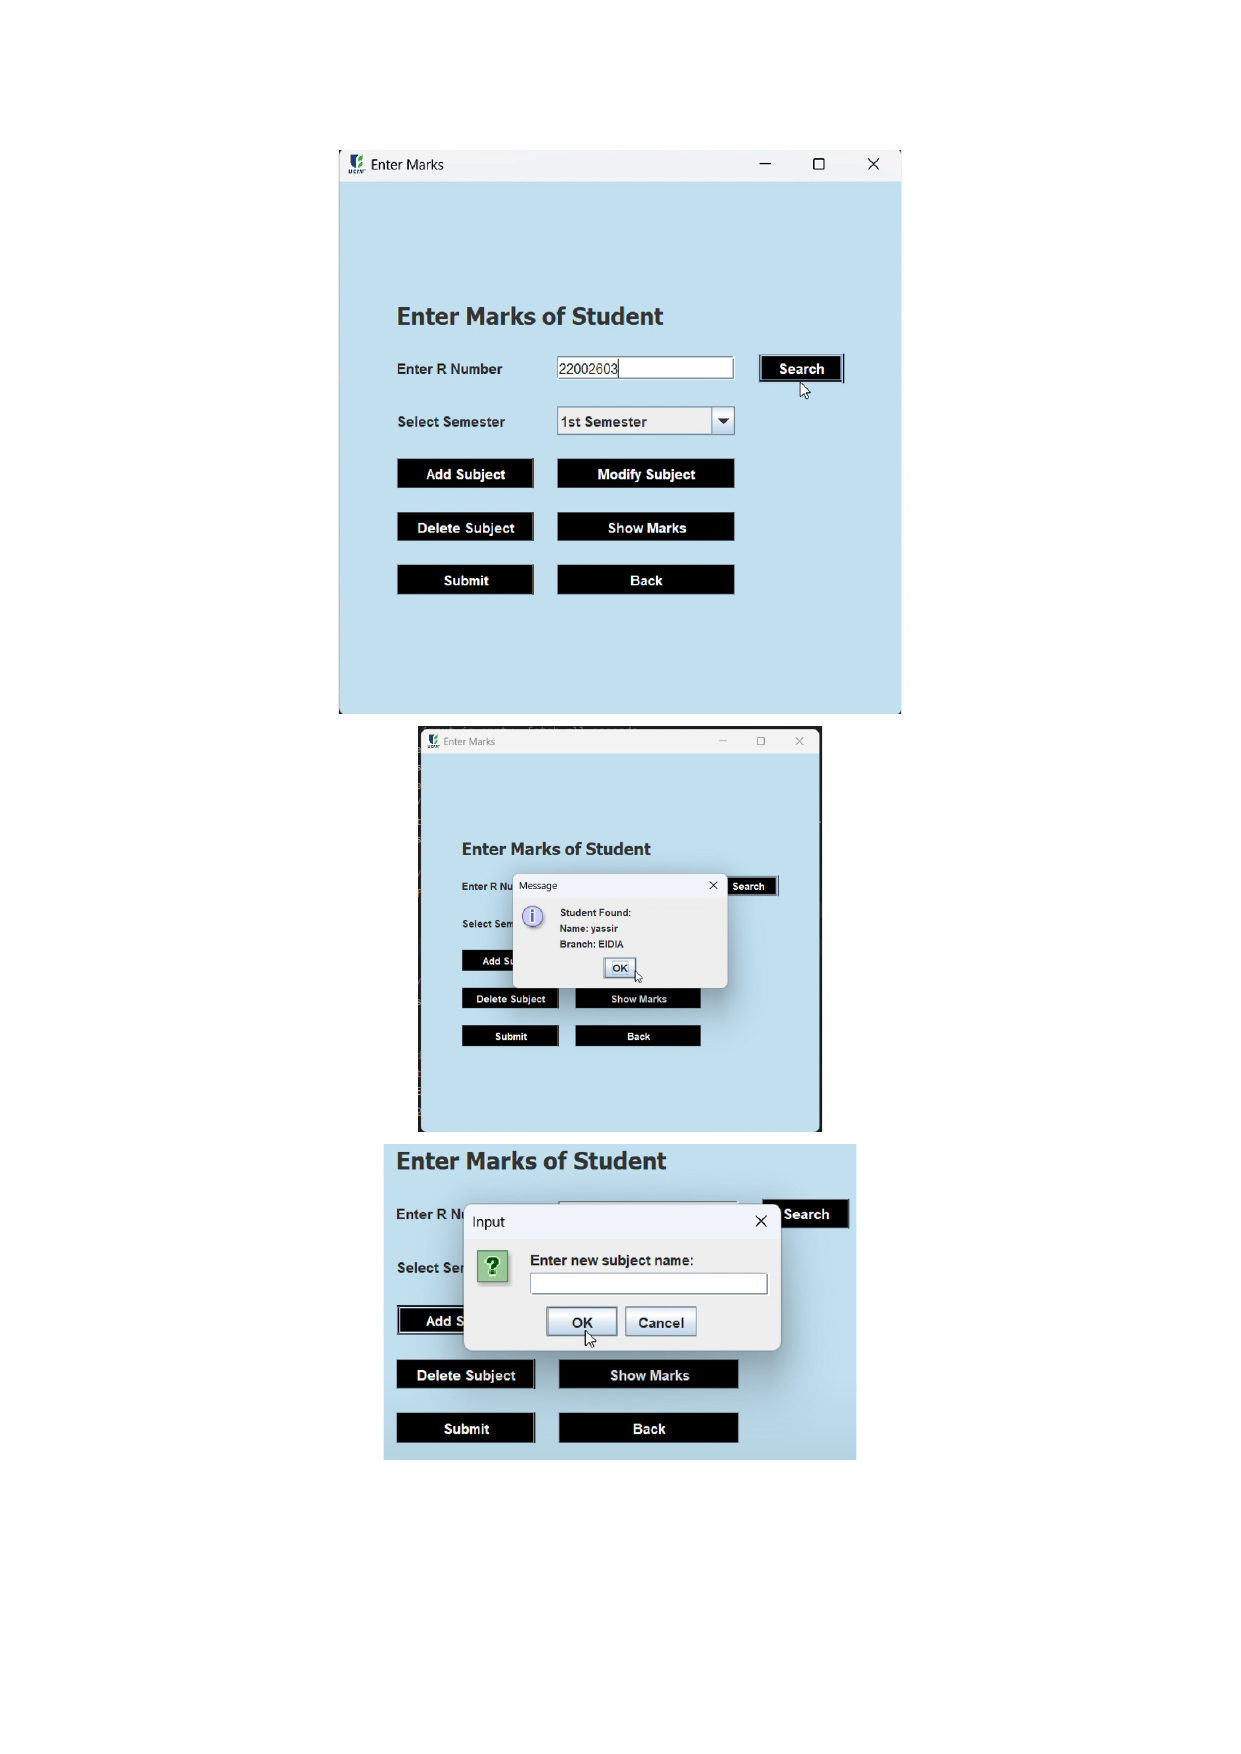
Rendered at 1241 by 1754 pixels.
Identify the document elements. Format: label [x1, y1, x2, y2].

picture [338, 150, 902, 714]
picture [383, 1144, 857, 1460]
picture [418, 726, 823, 1132]
